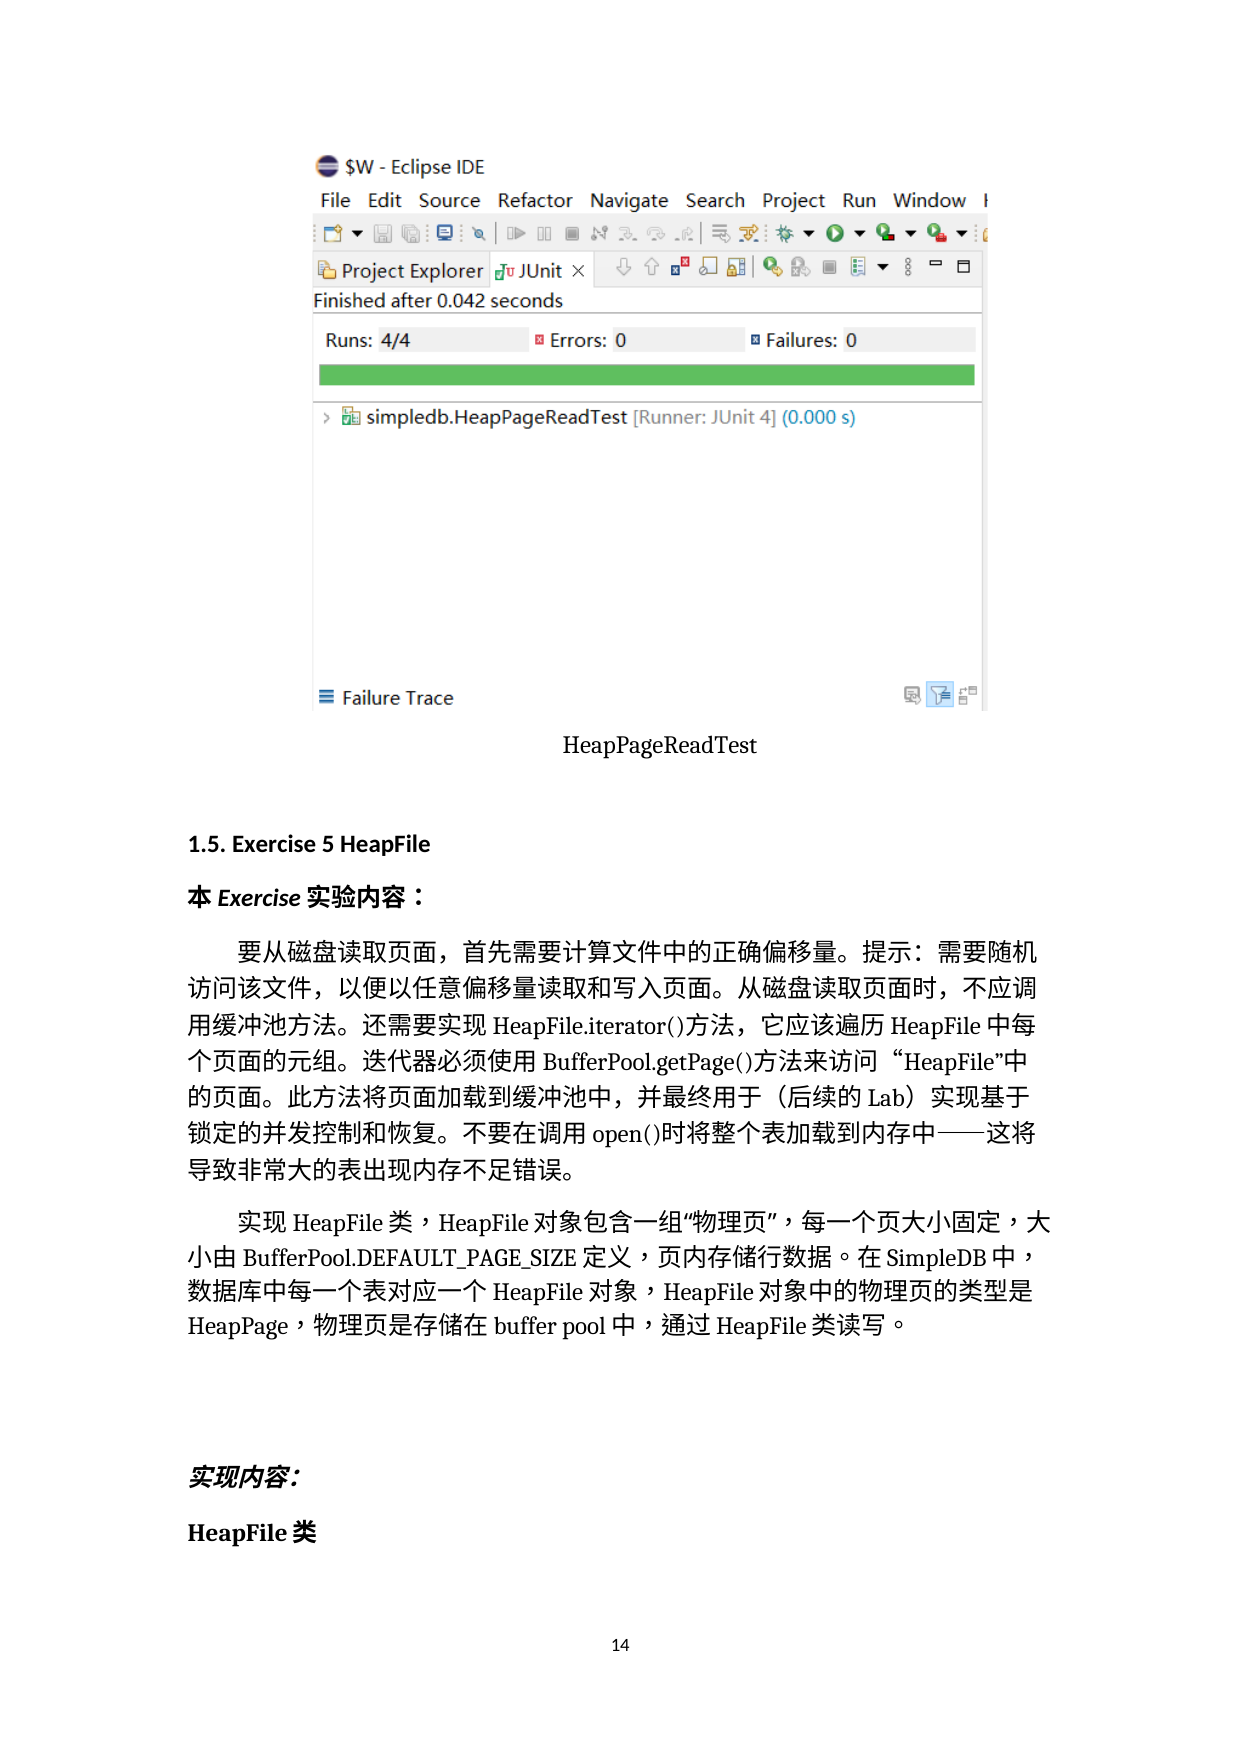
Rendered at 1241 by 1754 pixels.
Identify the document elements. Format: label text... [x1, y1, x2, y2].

text HeapFile类 [187, 1512, 1053, 1548]
text 实现HeapFile类，HeapFile对象包含一组“物理页”，每一个页大小固定，大小由BufferPool.DEFAULT_PAGE_SIZE定义，页内存储行数据。在SimpleDB中，数据库中每一个表对应一个HeapFile对象，HeapFile对象中的物理页的类型是HeapPage，物理页是存储在buffer pool中，通过HeapFile类读写。 [187, 1205, 1053, 1341]
picture [312, 150, 988, 711]
text HeapPageReadTest [487, 731, 1053, 760]
text 要从磁盘读取页面，首先需要计算文件中的正确偏移量。提示：需要随机访问该文件，以便以任意偏移量读取和写入页面。从磁盘读取页面时，不应调用缓冲池方法。还需要实现HeapFile.iterator()方法，它应该遍历HeapFile中每个页面的元组。迭代器必须使用BufferPool.getPage()方法来访问“HeapFile”中的页面。此方法将页面加载到缓冲池中，并最终用于（后续的Lab）实现基于锁定的并发控制和恢复。不要在调用open()时将整个表加载到内存中——这将导致非常大的表出现内存不足错误。 [187, 933, 1053, 1186]
subtitle 实现内容： [187, 1457, 1053, 1493]
subtitle 1.5. Exercise 5 HeapFile [187, 828, 1053, 859]
subtitle 本Exercise实验内容： [187, 880, 1053, 914]
